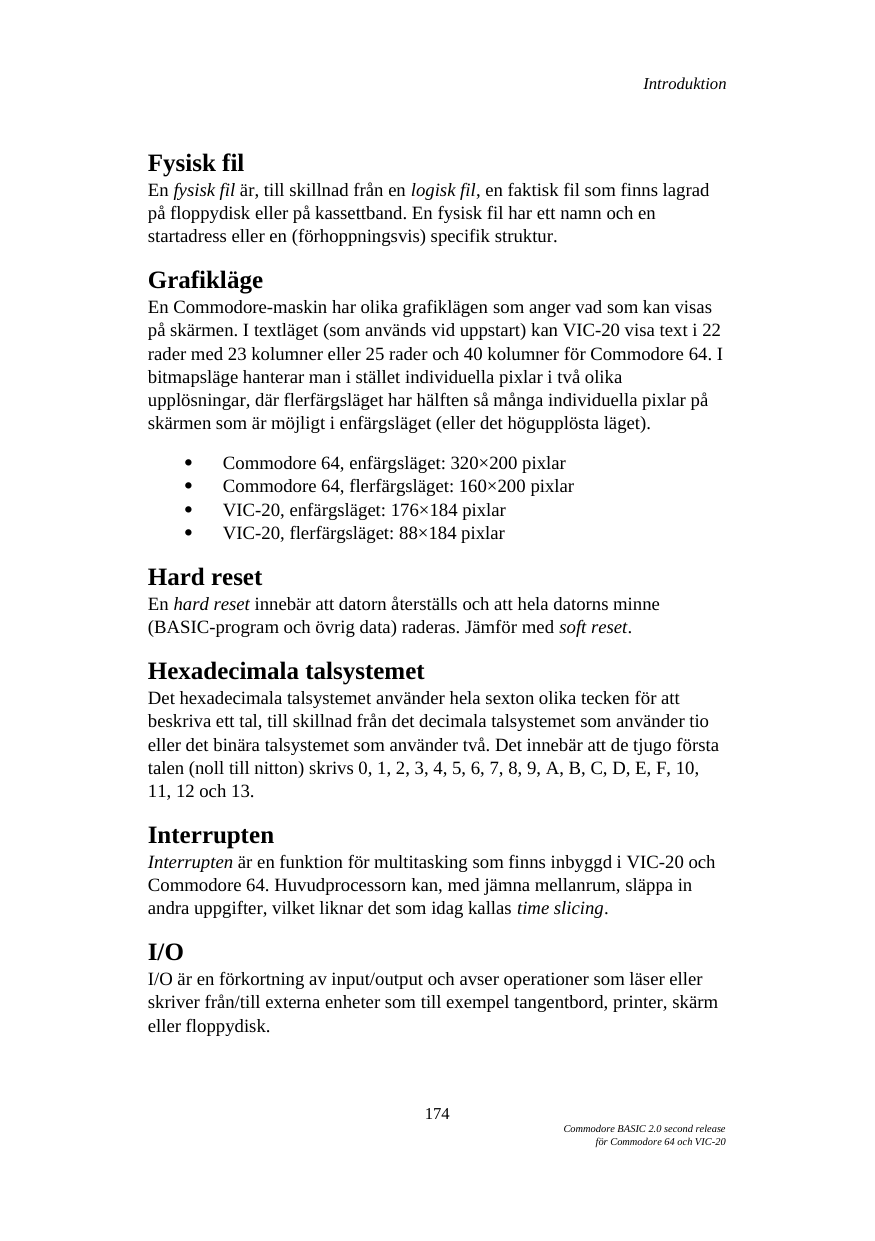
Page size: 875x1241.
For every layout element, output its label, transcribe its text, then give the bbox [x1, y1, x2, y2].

subtitle Hard reset [148, 562, 726, 591]
list VIC-20, enfärgsläget: 176×184 pixlar [185, 499, 726, 520]
list Commodore 64, enfärgsläget: 320×200 pixlar [185, 452, 726, 474]
subtitle Hexadecimala talsystemet [148, 656, 726, 685]
text I/O är en förkortning av input/output och avser operationer som läser eller skriver från/till externa enheter som till exempel tangentbord, printer, skärm eller floppydisk. [148, 968, 726, 1036]
list Commodore 64, flerfärgsläget: 160×200 pixlar [185, 475, 726, 497]
subtitle I/O [148, 937, 726, 966]
text Det hexadecimala talsystemet använder hela sexton olika tecken för att beskriva ett tal, till skillnad från det decimala talsystemet som använder tio eller det binära talsystemet som använder två. Det innebär att de tjugo första talen (noll till nitton) skrivs 0, 1, 2, 3, 4, 5, 6, 7, 8, 9, A, B, C, D, E, F, 10, 11, 12 och 13. [148, 687, 726, 801]
text En hard reset innebär att datorn återställs och att hela datorns minne (BASIC-program och övrig data) raderas. Jämför med soft reset. [148, 593, 726, 638]
subtitle Fysisk fil [148, 148, 726, 176]
subtitle Grafikläge [148, 265, 726, 294]
text En Commodore-maskin har olika grafiklägen som anger vad som kan visas på skärmen. I textläget (som används vid uppstart) kan VIC-20 visa text i 22 rader med 23 kolumner eller 25 rader och 40 kolumner för Commodore 64. I bitmapsläge hanterar man i stället individuella pixlar i två olika upplösningar, där flerfärgsläget har hälften så många individuella pixlar på skärmen som är möjligt i enfärgsläget (eller det högupplösta läget). [148, 296, 726, 434]
subtitle Interrupten [148, 820, 726, 848]
text Interrupten är en funktion för multitasking som finns inbyggd i VIC-20 och Commodore 64. Huvudprocessorn kan, med jämna mellanrum, släppa in andra uppgifter, vilket liknar det som idag kallas time slicing. [148, 851, 726, 919]
text En fysisk fil är, till skillnad från en logisk fil, en faktisk fil som finns lagrad på floppydisk eller på kassettband. En fysisk fil har ett namn och en startadress eller en (förhoppningsvis) specifik struktur. [148, 179, 726, 247]
list VIC-20, flerfärgsläget: 88×184 pixlar [185, 522, 726, 543]
